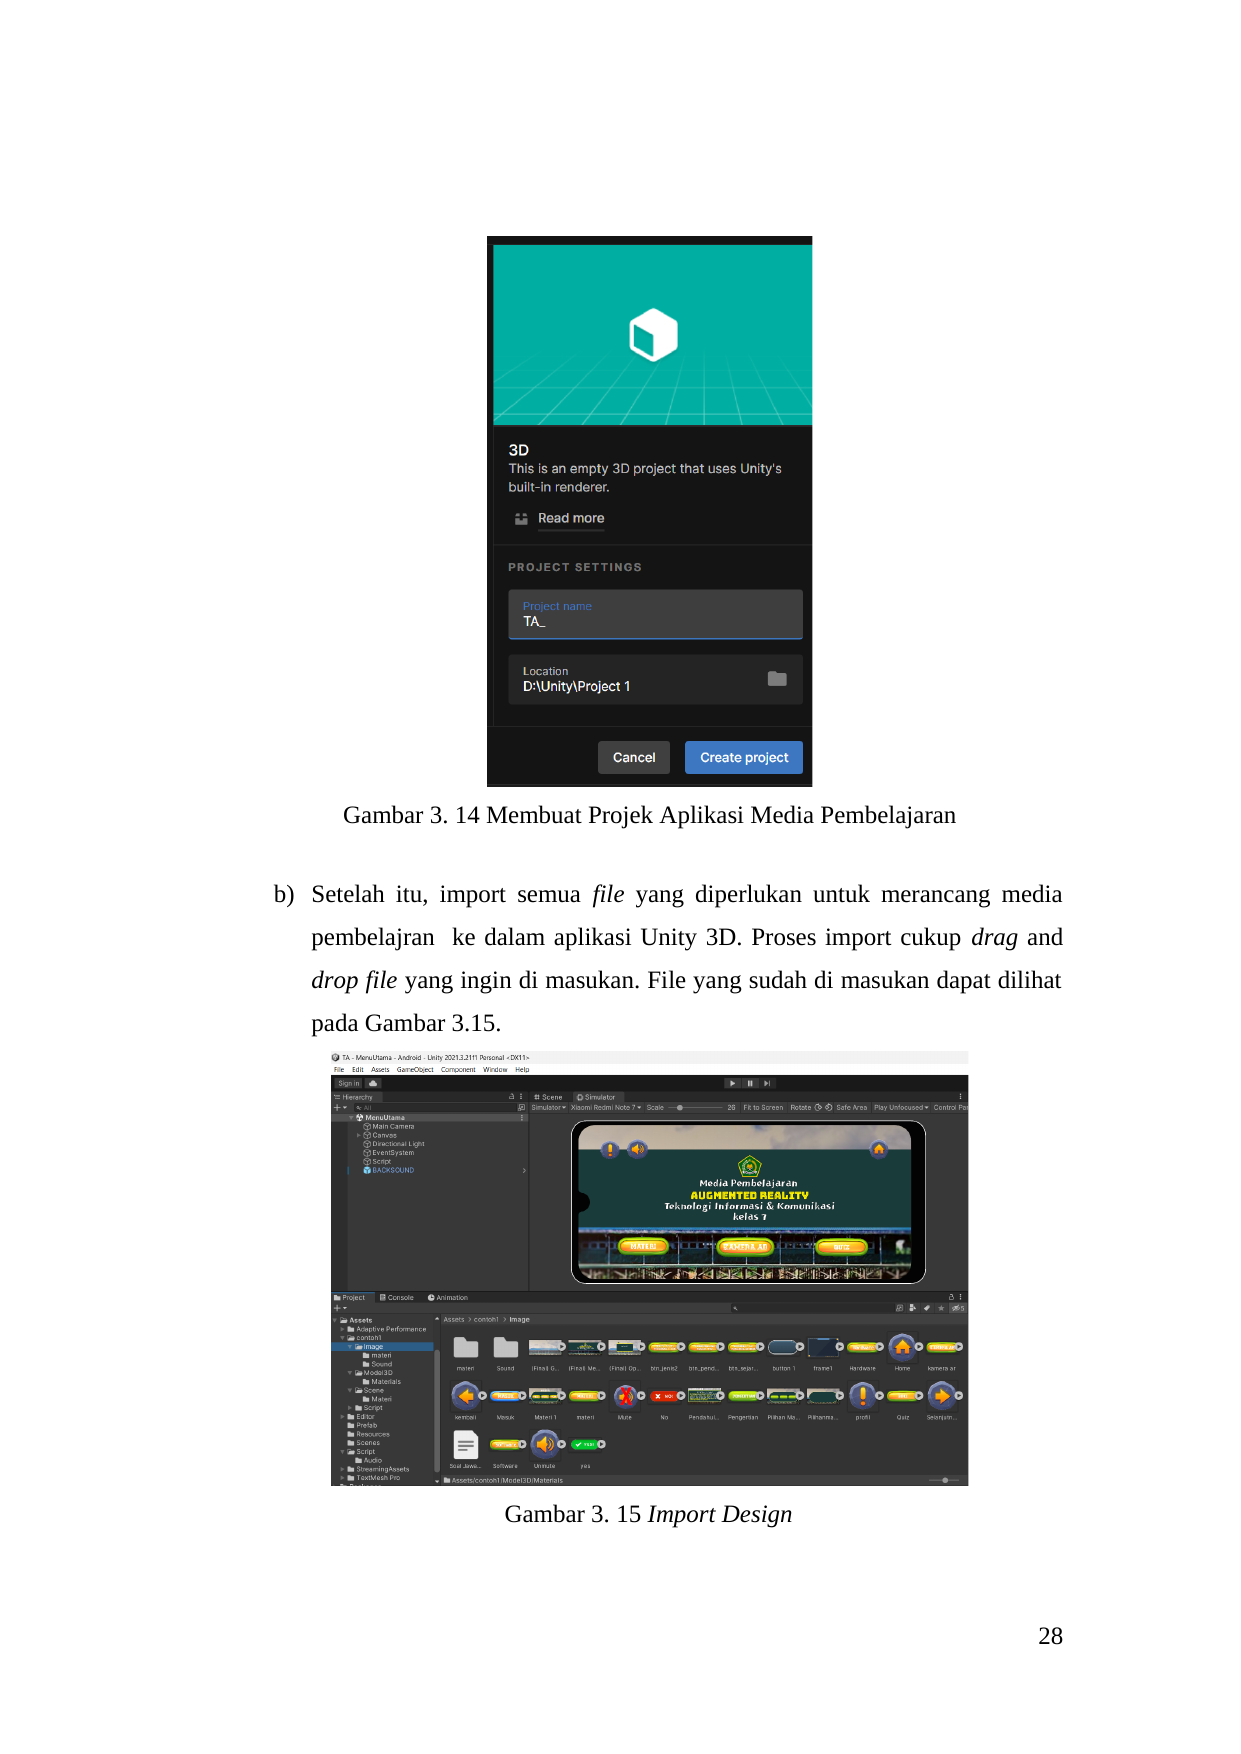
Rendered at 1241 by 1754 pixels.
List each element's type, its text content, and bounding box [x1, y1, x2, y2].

text Gambar 3. 14 Membuat Projek Aplikasi Media Pembelajaran [236, 801, 1063, 829]
text Gambar 3. 15 Import Design [236, 1499, 1063, 1528]
picture [331, 1051, 969, 1486]
picture [487, 236, 813, 787]
list Setelah itu, import semua file yang diperlukan untuk merancang media pembelajran ke dalam aplikasi Unity 3D. Proses import cukup drag and drop file yang ingin di masukan. File yang sudah di masukan dapat dilihat pada Gambar 3.15. [274, 879, 1063, 1037]
